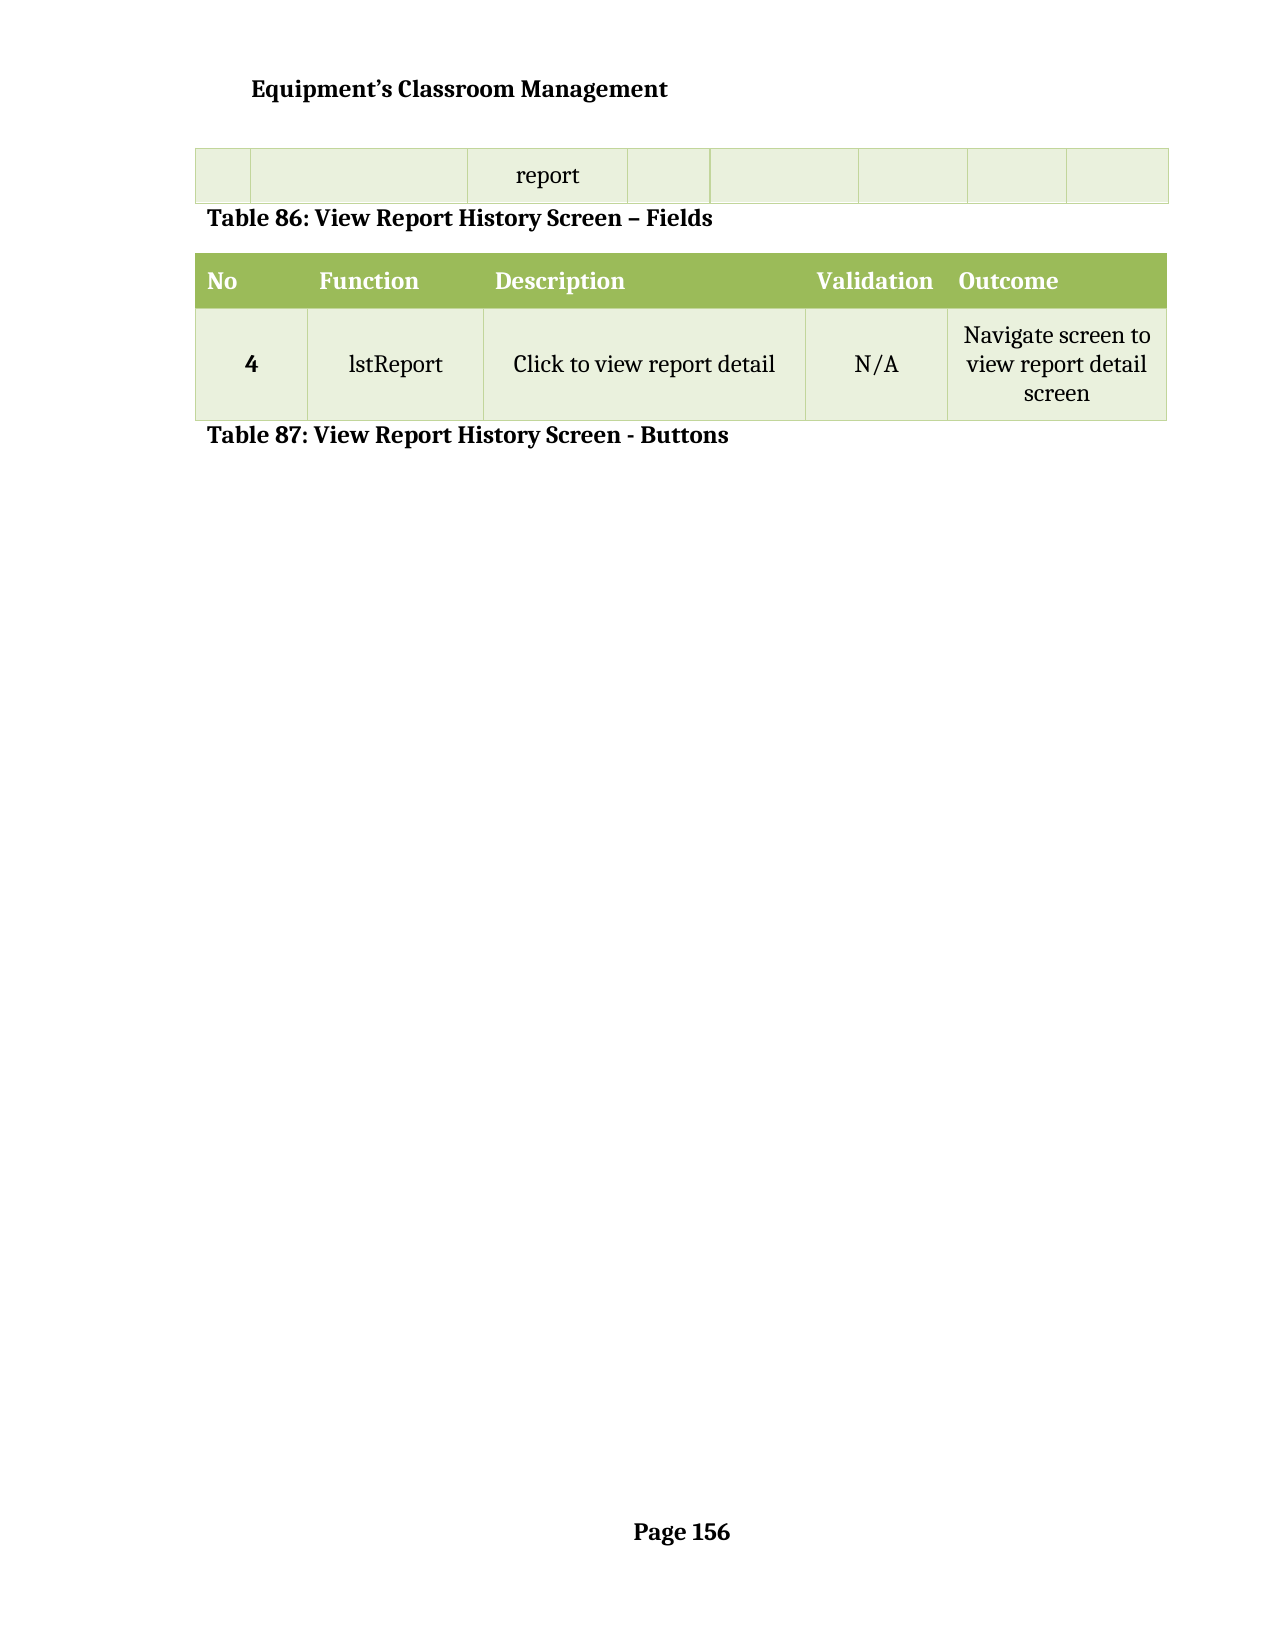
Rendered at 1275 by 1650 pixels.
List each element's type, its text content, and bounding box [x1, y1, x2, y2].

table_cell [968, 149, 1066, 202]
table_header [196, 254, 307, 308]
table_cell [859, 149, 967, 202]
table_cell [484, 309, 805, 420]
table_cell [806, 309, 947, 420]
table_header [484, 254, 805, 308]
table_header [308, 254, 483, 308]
text Table 86: View Report History Screen – Fields [207, 204, 1157, 232]
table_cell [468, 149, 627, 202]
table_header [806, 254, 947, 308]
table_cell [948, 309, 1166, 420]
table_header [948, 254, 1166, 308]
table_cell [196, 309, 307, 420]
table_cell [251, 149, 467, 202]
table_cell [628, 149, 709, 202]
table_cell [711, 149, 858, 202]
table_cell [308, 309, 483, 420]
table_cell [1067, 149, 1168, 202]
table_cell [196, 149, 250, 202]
text Table 87: View Report History Screen - Buttons [207, 421, 1157, 450]
